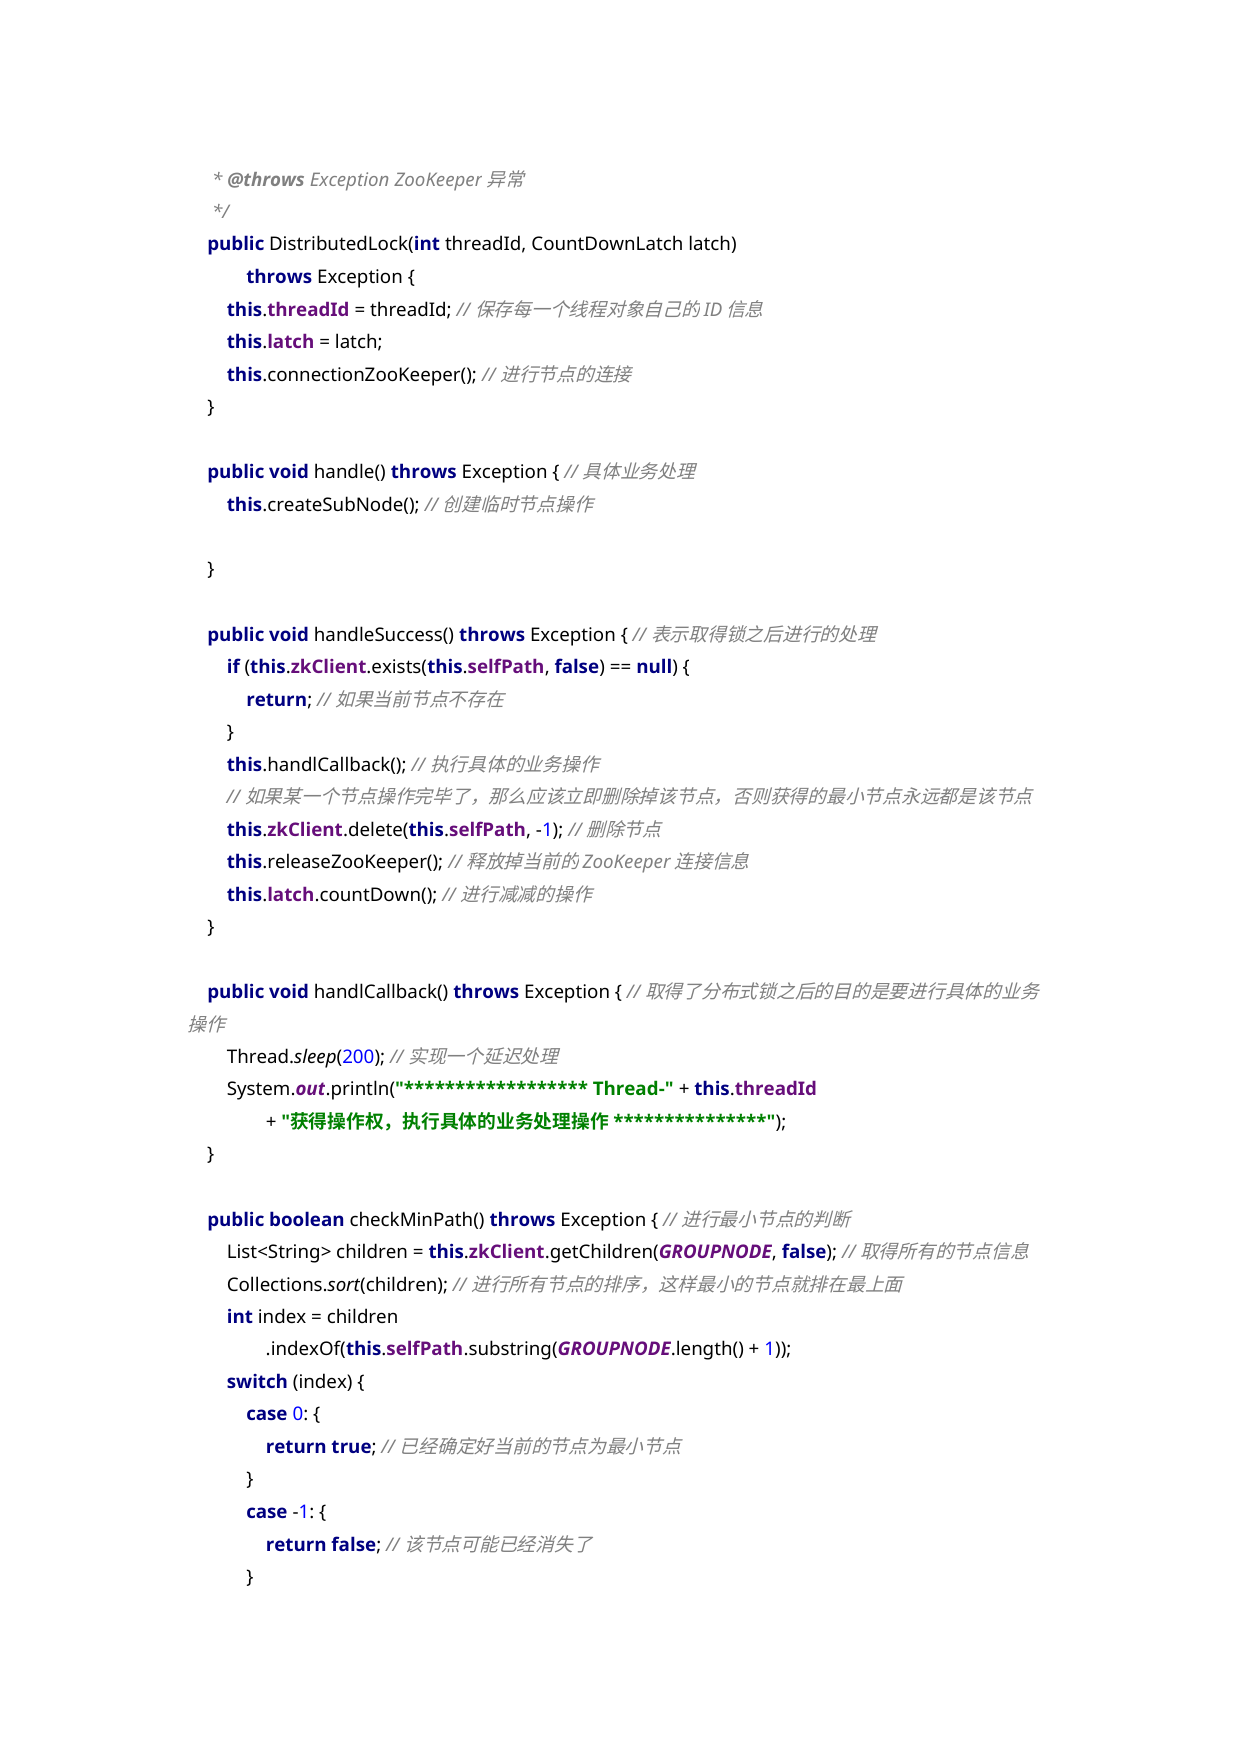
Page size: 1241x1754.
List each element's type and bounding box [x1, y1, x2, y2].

text [187, 162, 1053, 1592]
